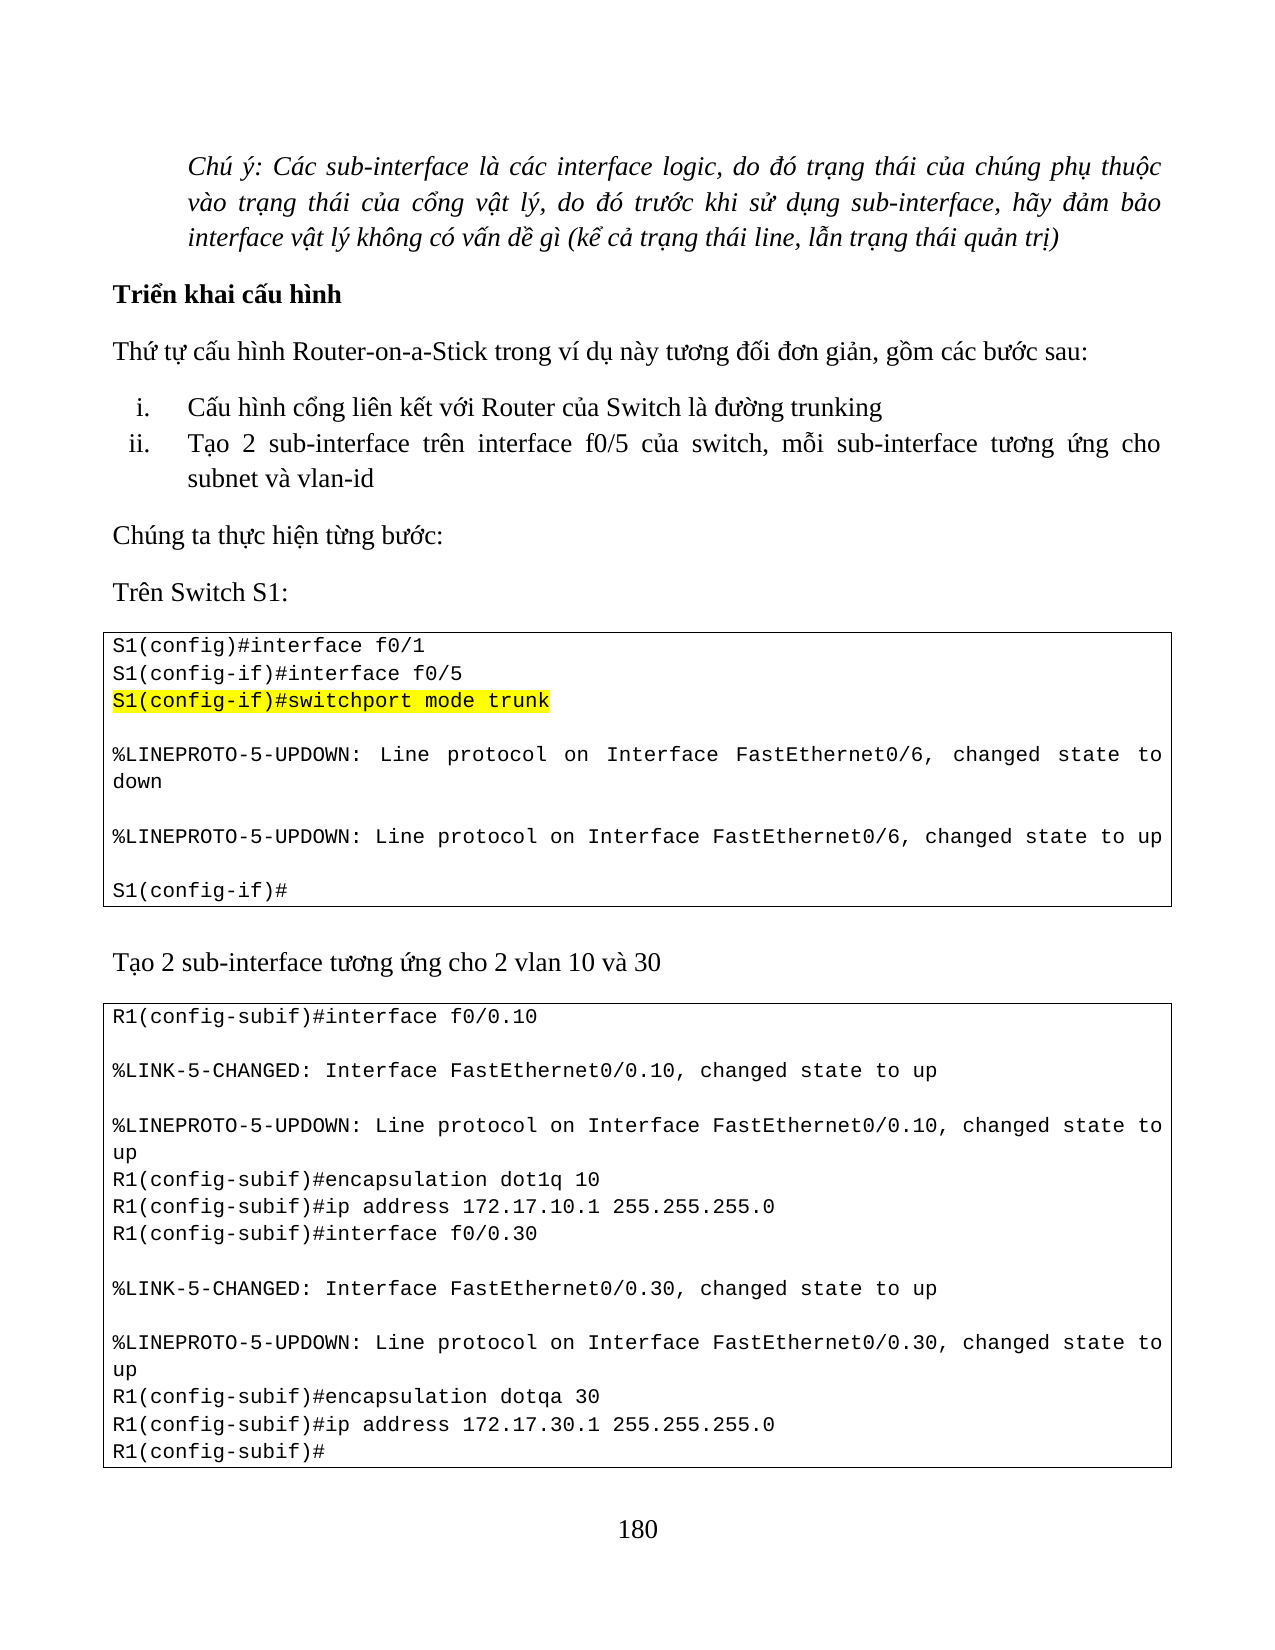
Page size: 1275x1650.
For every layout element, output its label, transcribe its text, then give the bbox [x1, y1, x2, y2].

text %LINEPROTO-5-UPDOWN: Line protocol on Interface FastEthernet0/6, changed state to up [104, 823, 1171, 849]
text S1(config)#interface f0/1 [104, 633, 1171, 659]
text S1(config-if)#switchport mode trunk [104, 687, 1171, 713]
text S1(config-if)# [104, 877, 1171, 906]
text Chú ý: Các sub-interface là các interface logic, do đó trạng thái của chúng phụ thuộc vào trạng thái của cổng vật lý, do đó trước khi sử dụng sub-interface, hãy đảm bảo interface vật lý không có vấn dề gì (kể cả trạng thái line, lẫn trạng thái quản trị) [187, 150, 1162, 253]
text Thứ tự cấu hình Router-on-a-Stick trong ví dụ này tương đối đơn giản, gồm các bước sau: [112, 334, 1162, 366]
text R1(config-subif)#interface f0/0.30 [104, 1220, 1171, 1247]
text R1(config-subif)#interface f0/0.10 [104, 1004, 1171, 1029]
text R1(config-subif)#ip address 172.17.10.1 255.255.255.0 [104, 1193, 1171, 1220]
text S1(config-if)#interface f0/5 [104, 659, 1171, 686]
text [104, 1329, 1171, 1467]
text %LINEPROTO-5-UPDOWN: Line protocol on Interface FastEthernet0/6, changed state to down [104, 741, 1171, 795]
text Tạo 2 sub-interface tương ứng cho 2 vlan 10 và 30 [112, 910, 1162, 977]
list Tạo 2 sub-interface trên interface f0/5 của switch, mỗi sub-interface tương ứng cho subnet và vlan-id [150, 427, 1162, 494]
list Cấu hình cổng liên kết với Router của Switch là đường trunking [150, 391, 1162, 422]
text Chúng ta thực hiện từng bước: [112, 519, 1162, 550]
text R1(config-subif)#encapsulation dot1q 10 [104, 1166, 1171, 1193]
text %LINK-5-CHANGED: Interface FastEthernet0/0.10, changed state to up [104, 1057, 1171, 1084]
text %LINEPROTO-5-UPDOWN: Line protocol on Interface FastEthernet0/0.10, changed state to up [104, 1111, 1171, 1165]
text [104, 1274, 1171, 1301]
text Triển khai cấu hình [112, 278, 1162, 309]
text Trên Switch S1: [112, 576, 1162, 607]
